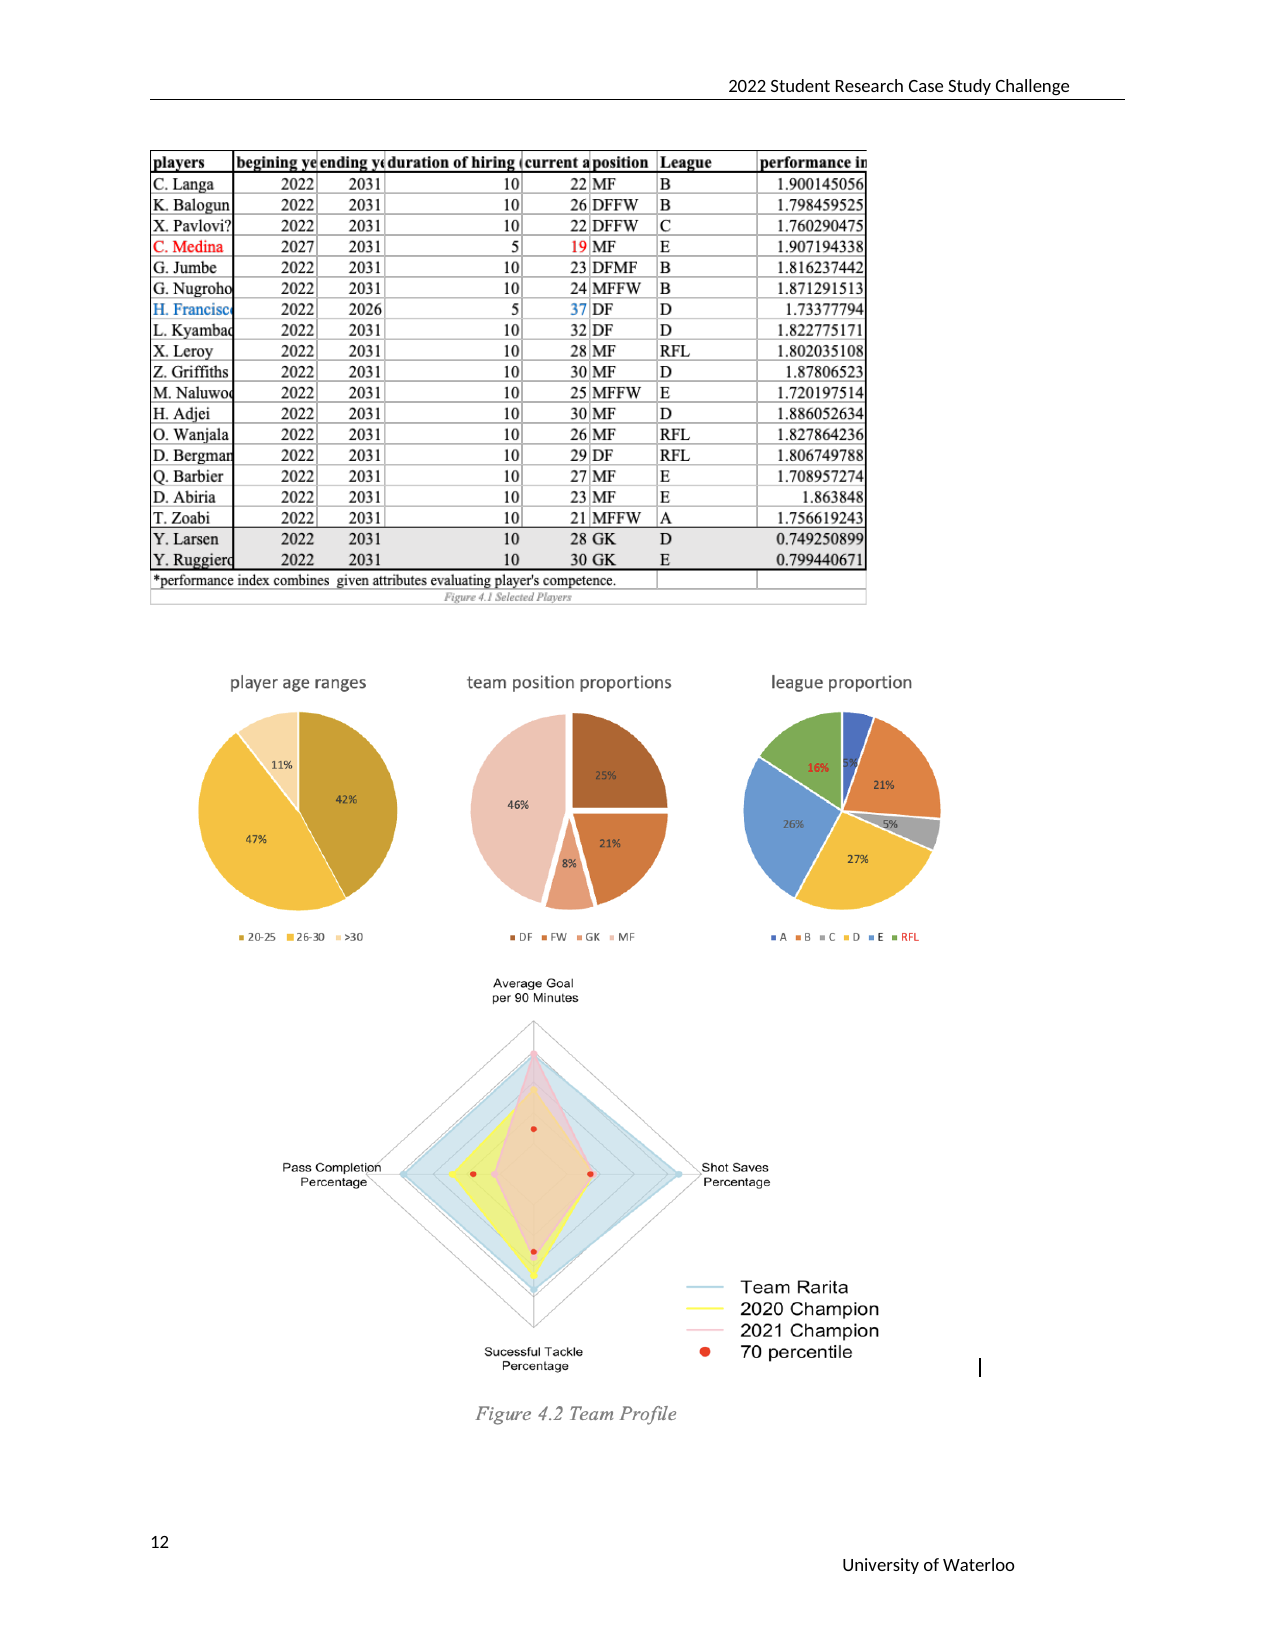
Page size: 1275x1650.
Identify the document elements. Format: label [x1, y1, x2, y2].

picture [150, 662, 988, 1440]
picture [150, 150, 867, 605]
